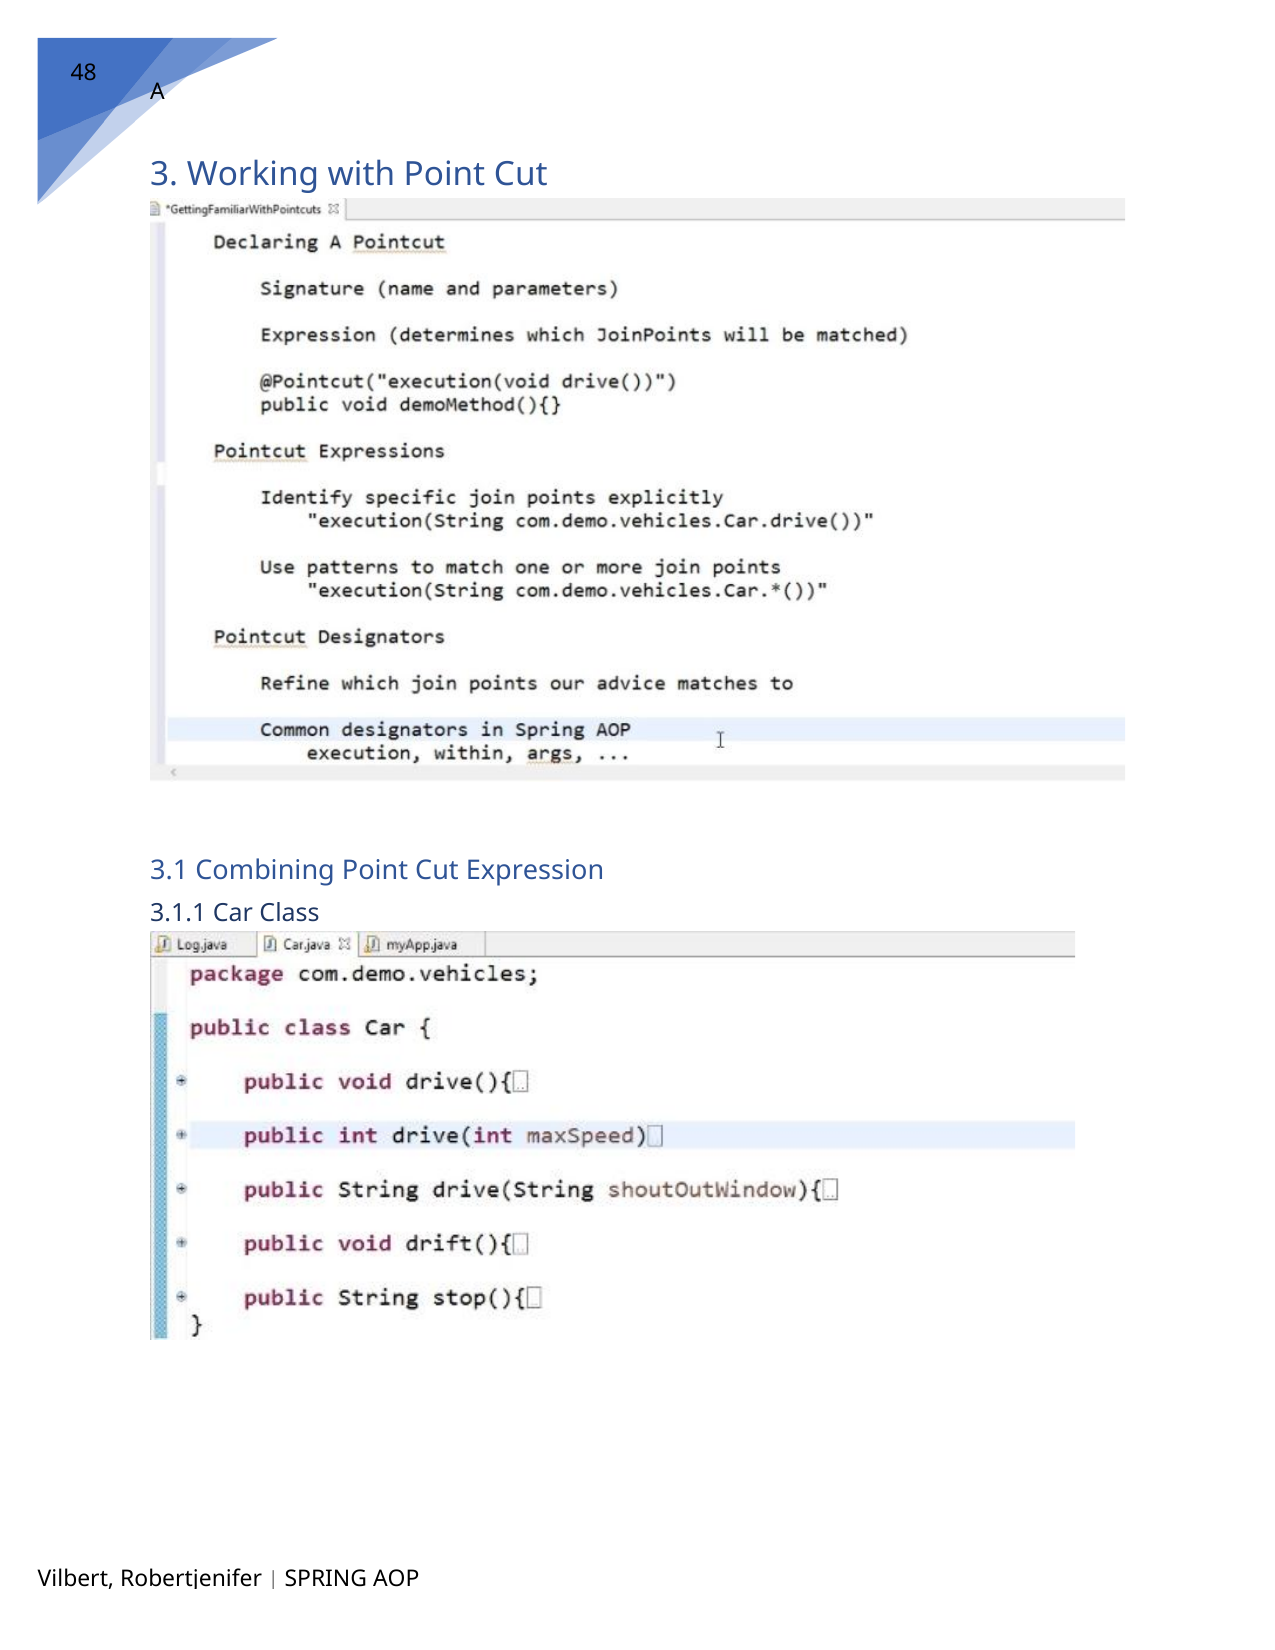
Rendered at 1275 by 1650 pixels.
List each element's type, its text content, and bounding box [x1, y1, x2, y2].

picture [37, 37, 1125, 782]
subtitle 3.1.1 Car Class [150, 895, 1125, 929]
subtitle 3. Working with Point Cut [150, 150, 1125, 195]
subtitle 3.1 Combining Point Cut Expression [150, 851, 1125, 888]
picture [150, 931, 1075, 1340]
